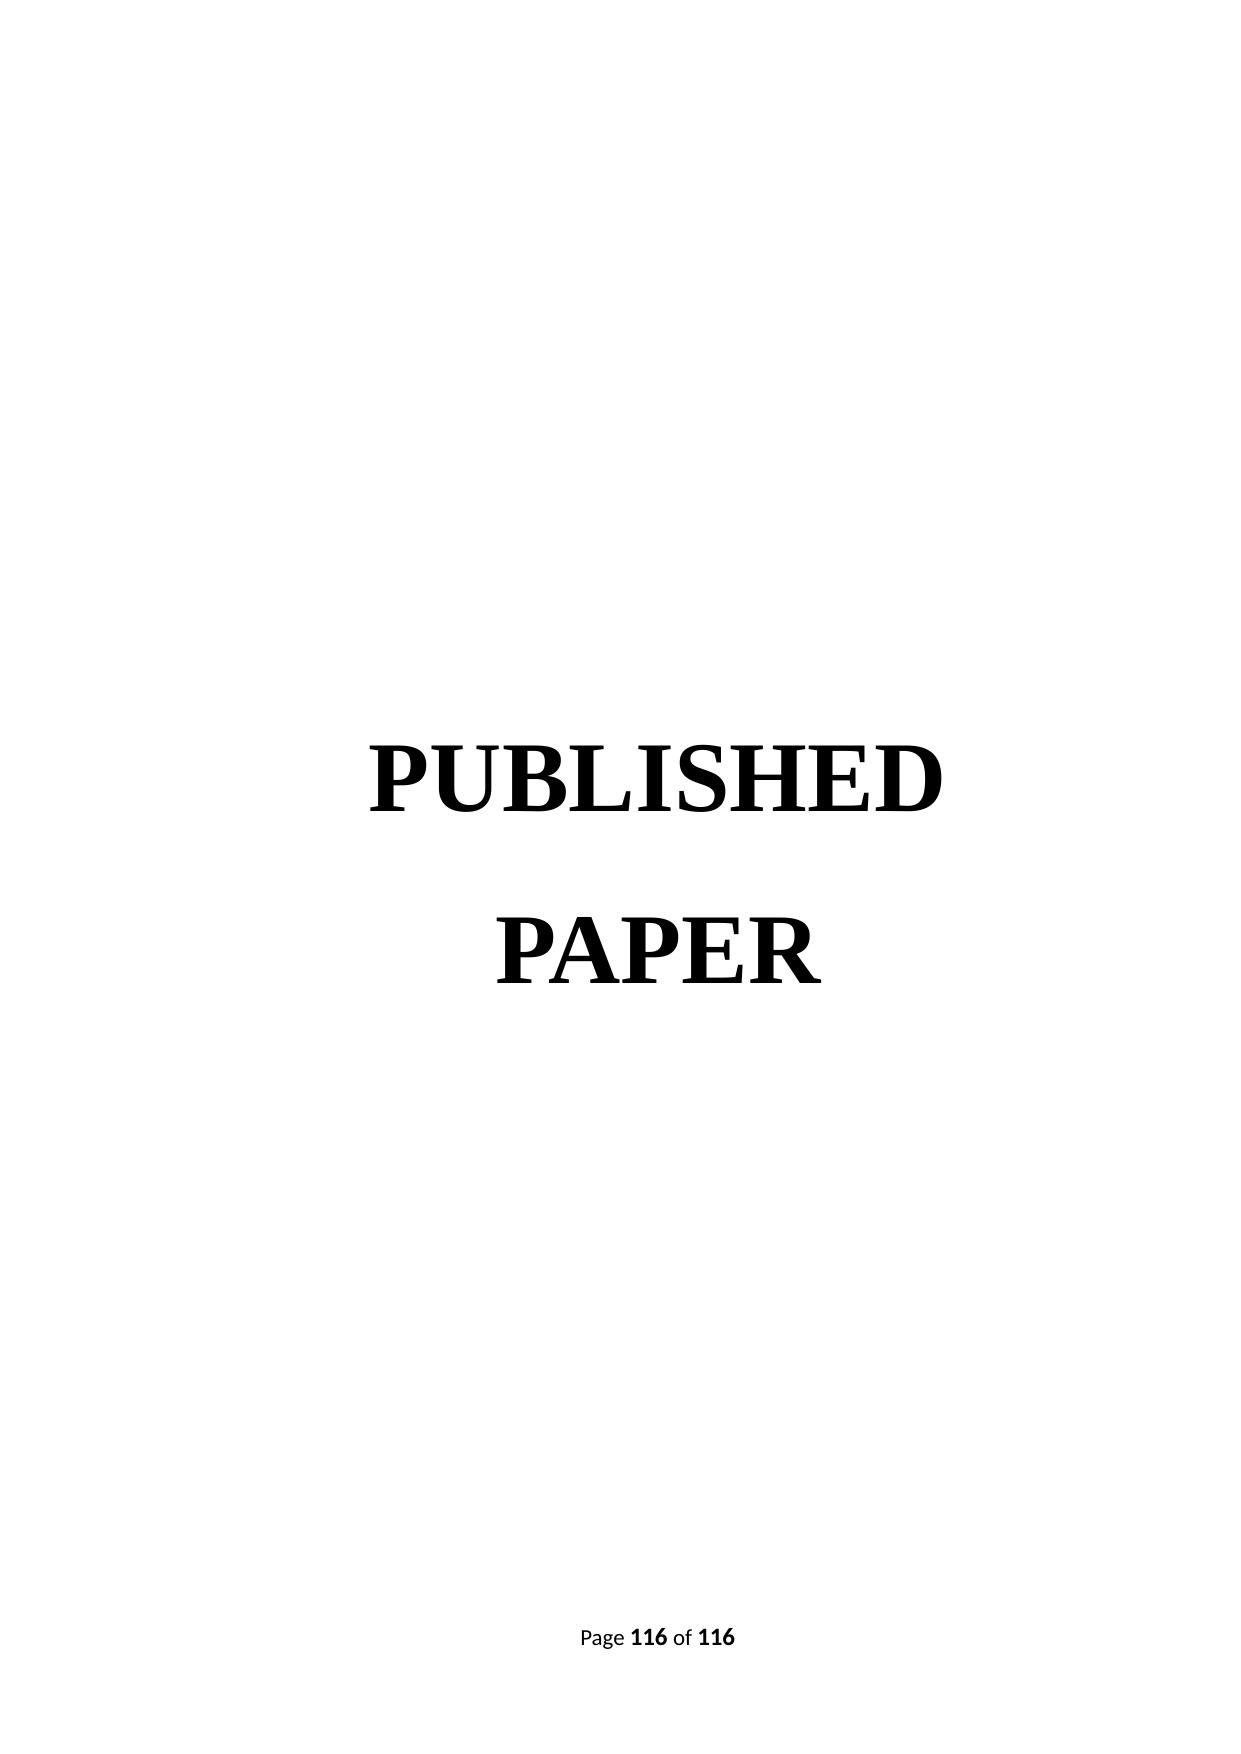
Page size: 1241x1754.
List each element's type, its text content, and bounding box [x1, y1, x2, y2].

text PUBLISHED PAPER [225, 717, 1090, 1005]
